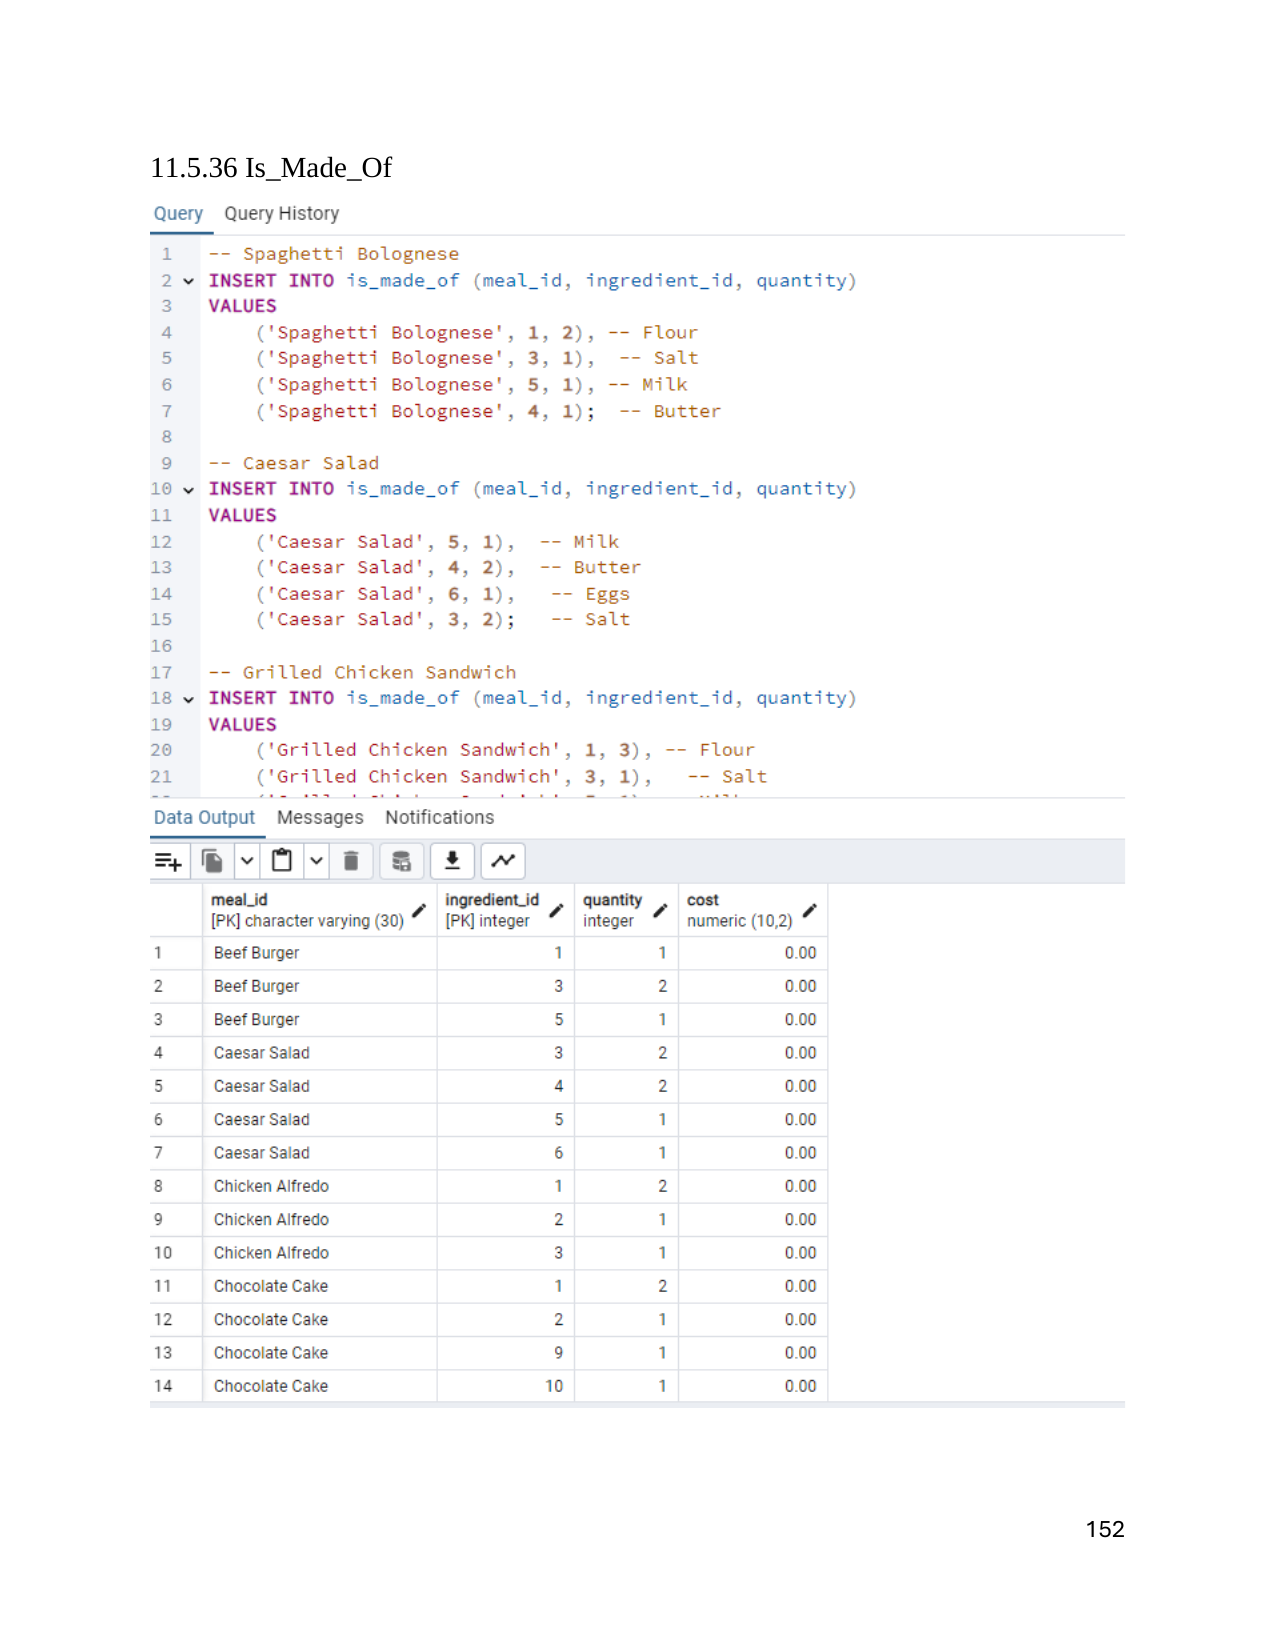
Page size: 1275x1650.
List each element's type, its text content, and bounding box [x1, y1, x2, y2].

picture [150, 196, 1125, 1408]
subtitle 11.5.36 Is_Made_Of [150, 150, 1125, 183]
